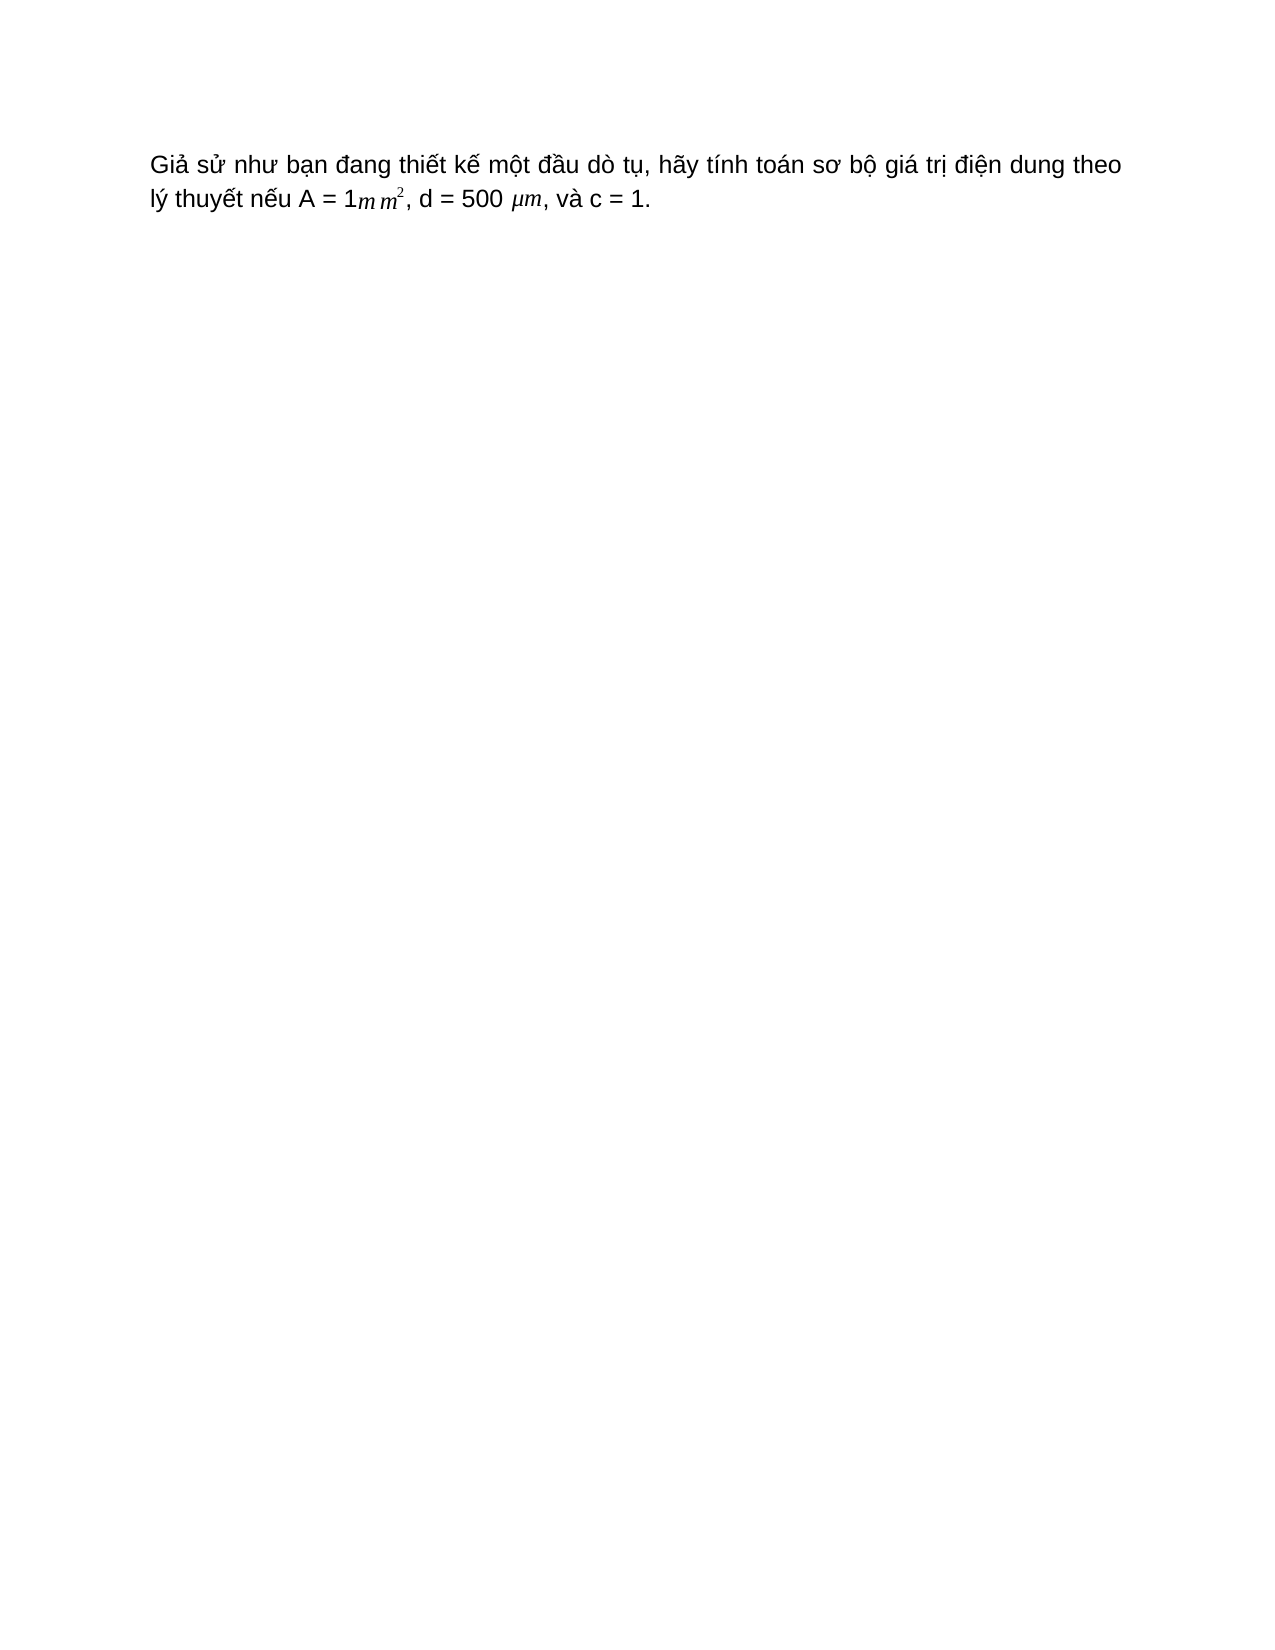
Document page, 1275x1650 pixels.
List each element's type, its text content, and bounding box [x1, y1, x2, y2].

text Giả sử như bạn đang thiết kế một đầu dò tụ, hãy tính toán sơ bộ giá trị điện dung theo lý thuyết nếu A = 1, d = 500 , và c = 1. [150, 150, 1125, 214]
